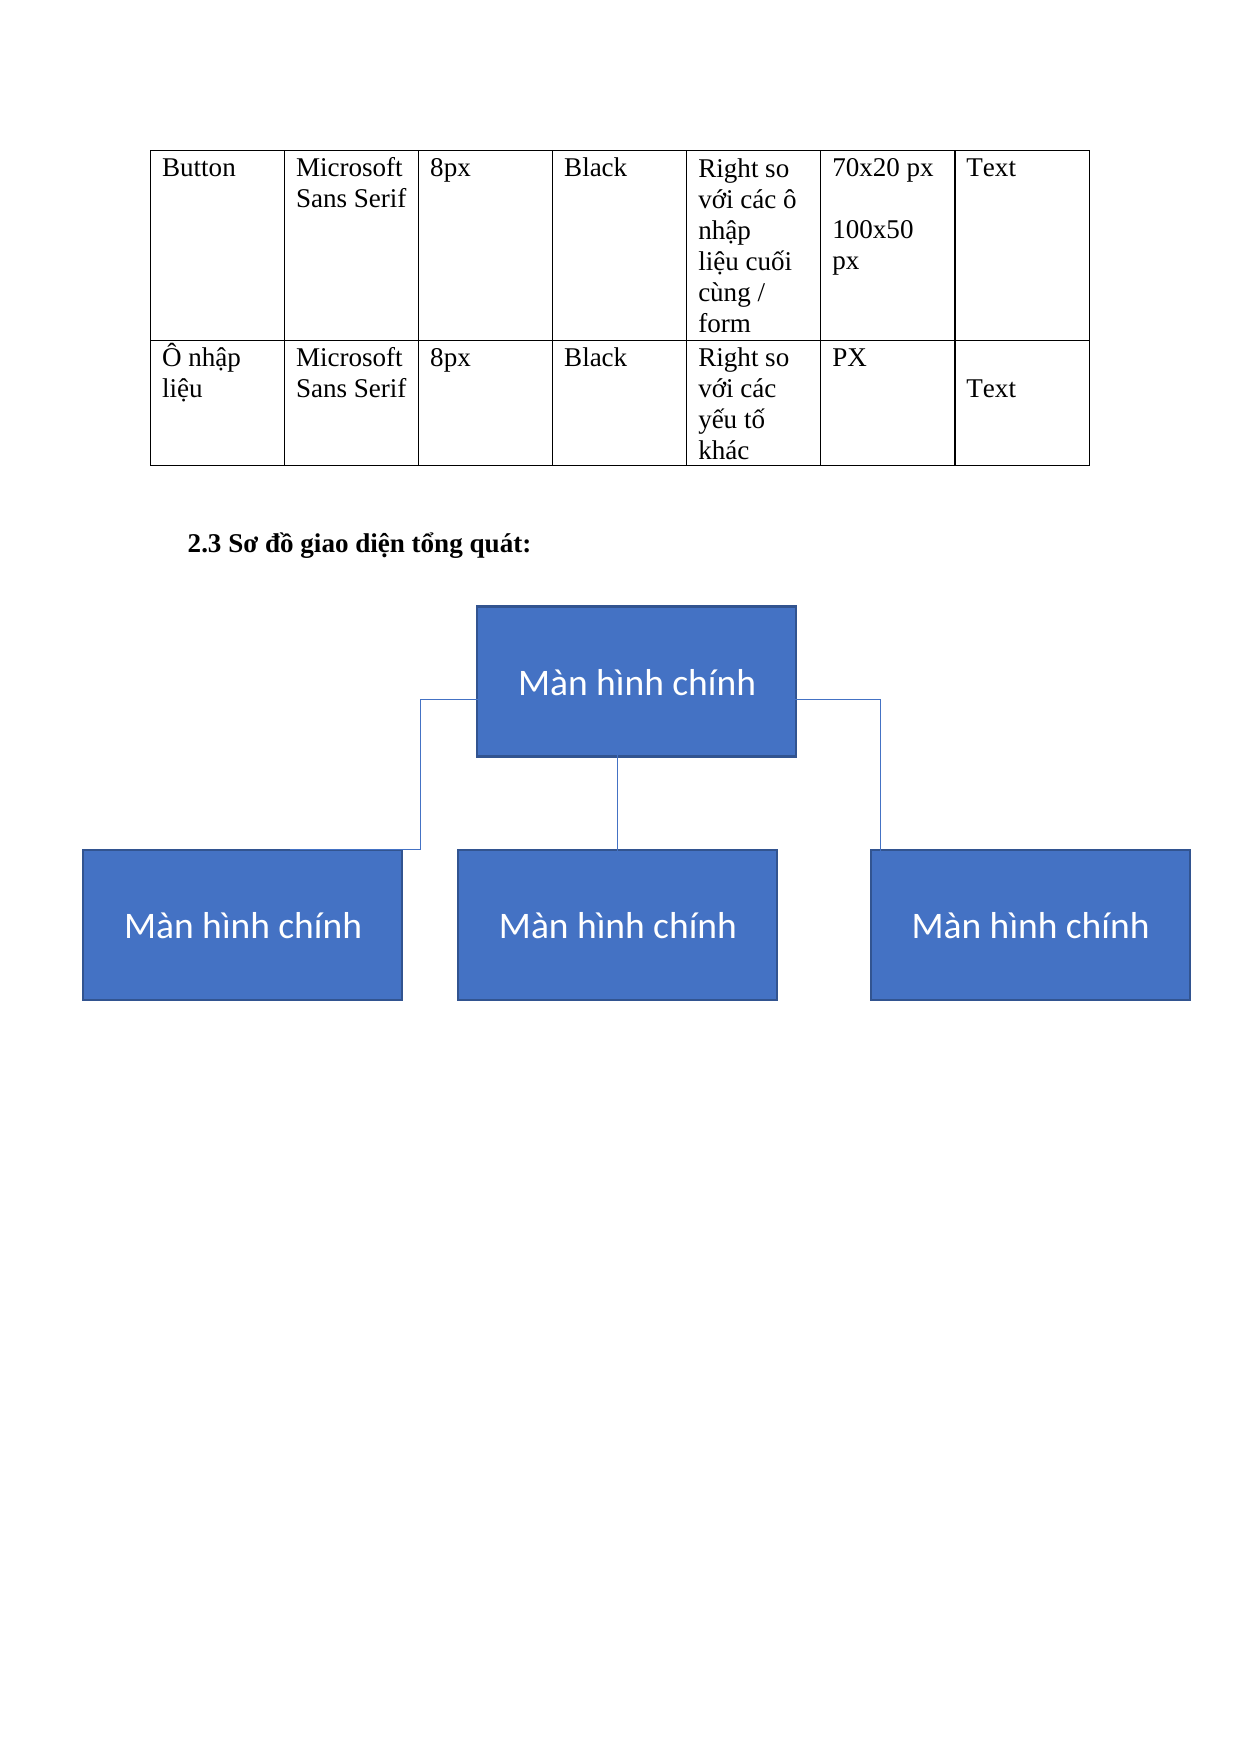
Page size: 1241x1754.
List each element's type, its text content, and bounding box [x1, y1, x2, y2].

table_cell Button [151, 151, 284, 339]
table_cell Black [553, 151, 686, 339]
table_cell PX [821, 341, 954, 465]
table_cell Microsoft Sans Serif [285, 341, 418, 465]
table_cell Ô nhập liệu [151, 341, 284, 465]
table_cell Text [956, 341, 1089, 465]
table_cell 70x20 px 100x50 px [821, 151, 954, 339]
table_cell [285, 151, 418, 339]
table_cell Black [553, 341, 686, 465]
list 2.3 Sơ đồ giao diện tổng quát: [187, 527, 1090, 558]
table_cell Text [956, 151, 1089, 339]
table_cell 8px [419, 341, 552, 465]
table_cell Right so với các ô nhập liệu cuối cùng / form [687, 151, 820, 339]
table_cell 8px [419, 151, 552, 339]
table_cell Right so với các yếu tố khác [687, 341, 820, 465]
